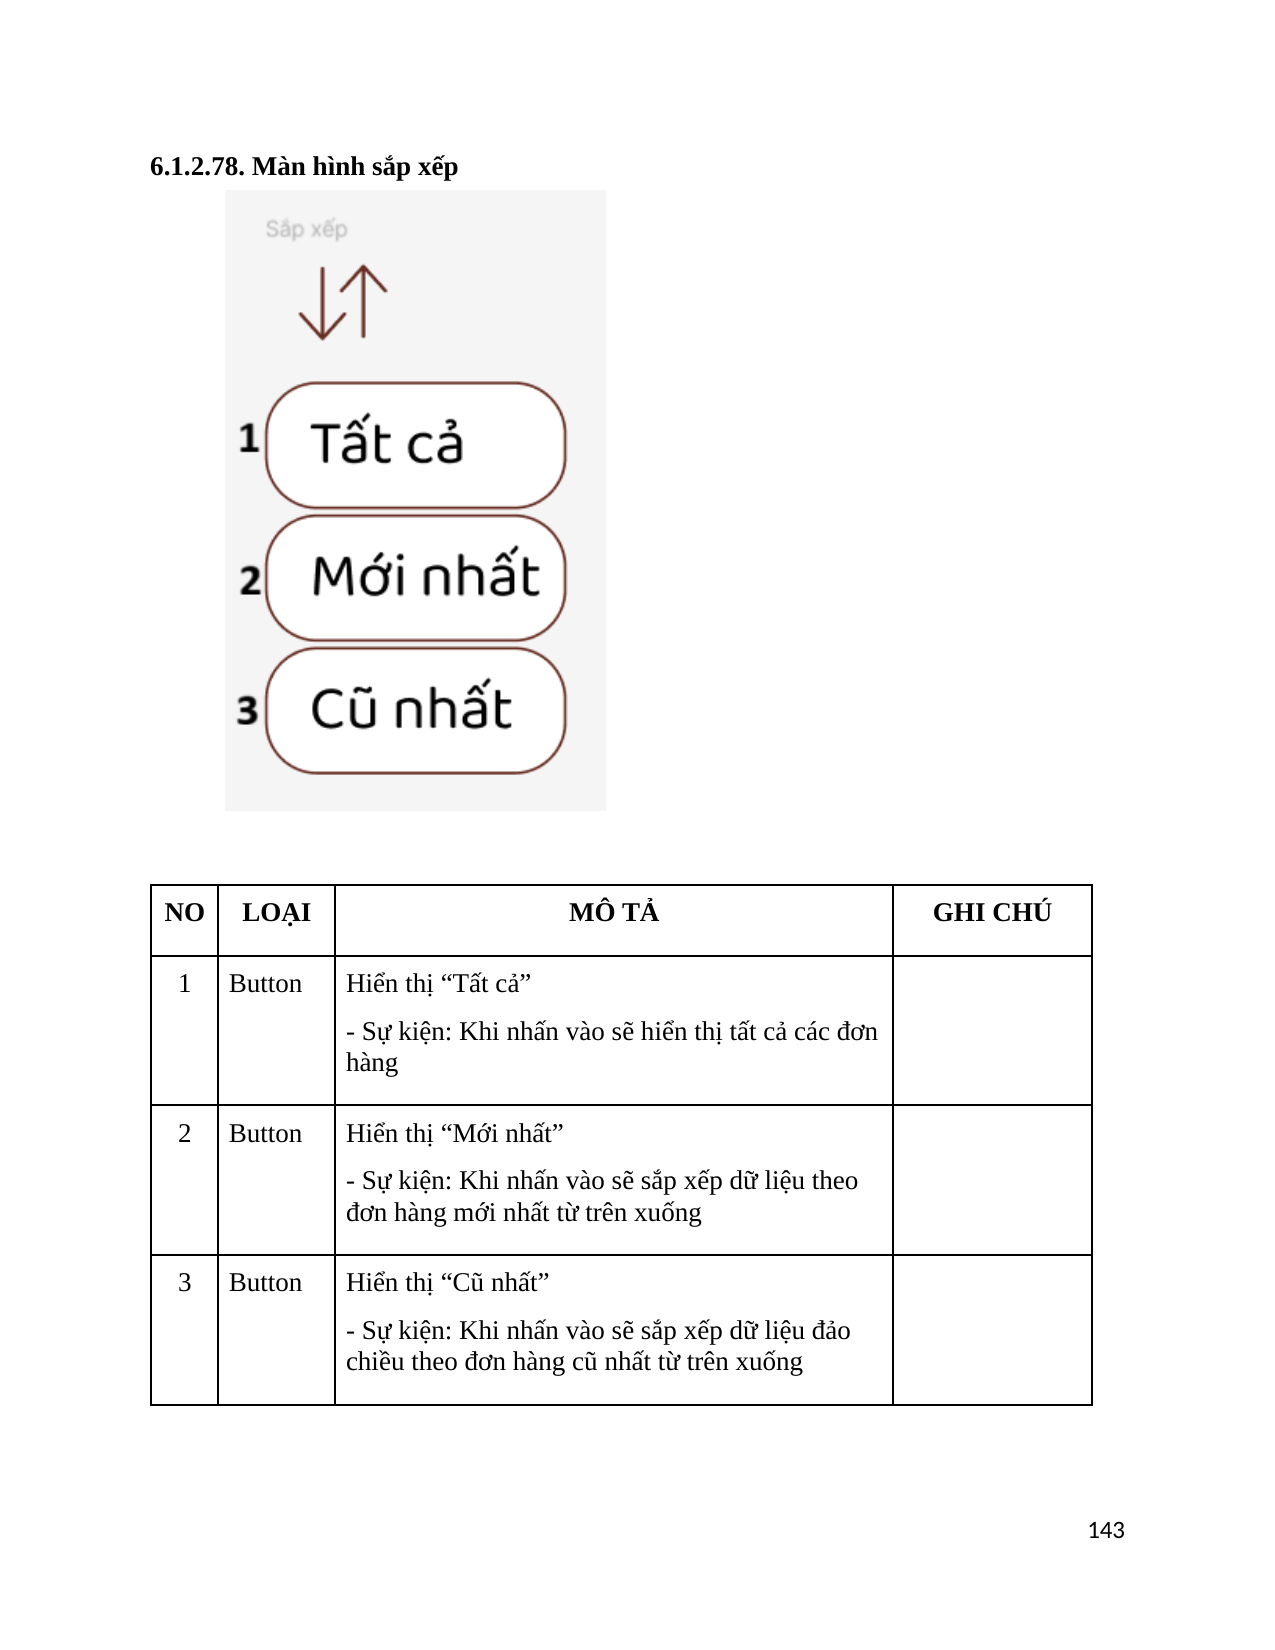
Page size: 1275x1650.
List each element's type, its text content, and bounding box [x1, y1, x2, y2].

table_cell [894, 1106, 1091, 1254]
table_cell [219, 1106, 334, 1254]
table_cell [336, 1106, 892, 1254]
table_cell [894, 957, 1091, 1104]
picture [225, 190, 607, 811]
subtitle 6.1.2.78. Màn hình sắp xếp [150, 150, 1125, 181]
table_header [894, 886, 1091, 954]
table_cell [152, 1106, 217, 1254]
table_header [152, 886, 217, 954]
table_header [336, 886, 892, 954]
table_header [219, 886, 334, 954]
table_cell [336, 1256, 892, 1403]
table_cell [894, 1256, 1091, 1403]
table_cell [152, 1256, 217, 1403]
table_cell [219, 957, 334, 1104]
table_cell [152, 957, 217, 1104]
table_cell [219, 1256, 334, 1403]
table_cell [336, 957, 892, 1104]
